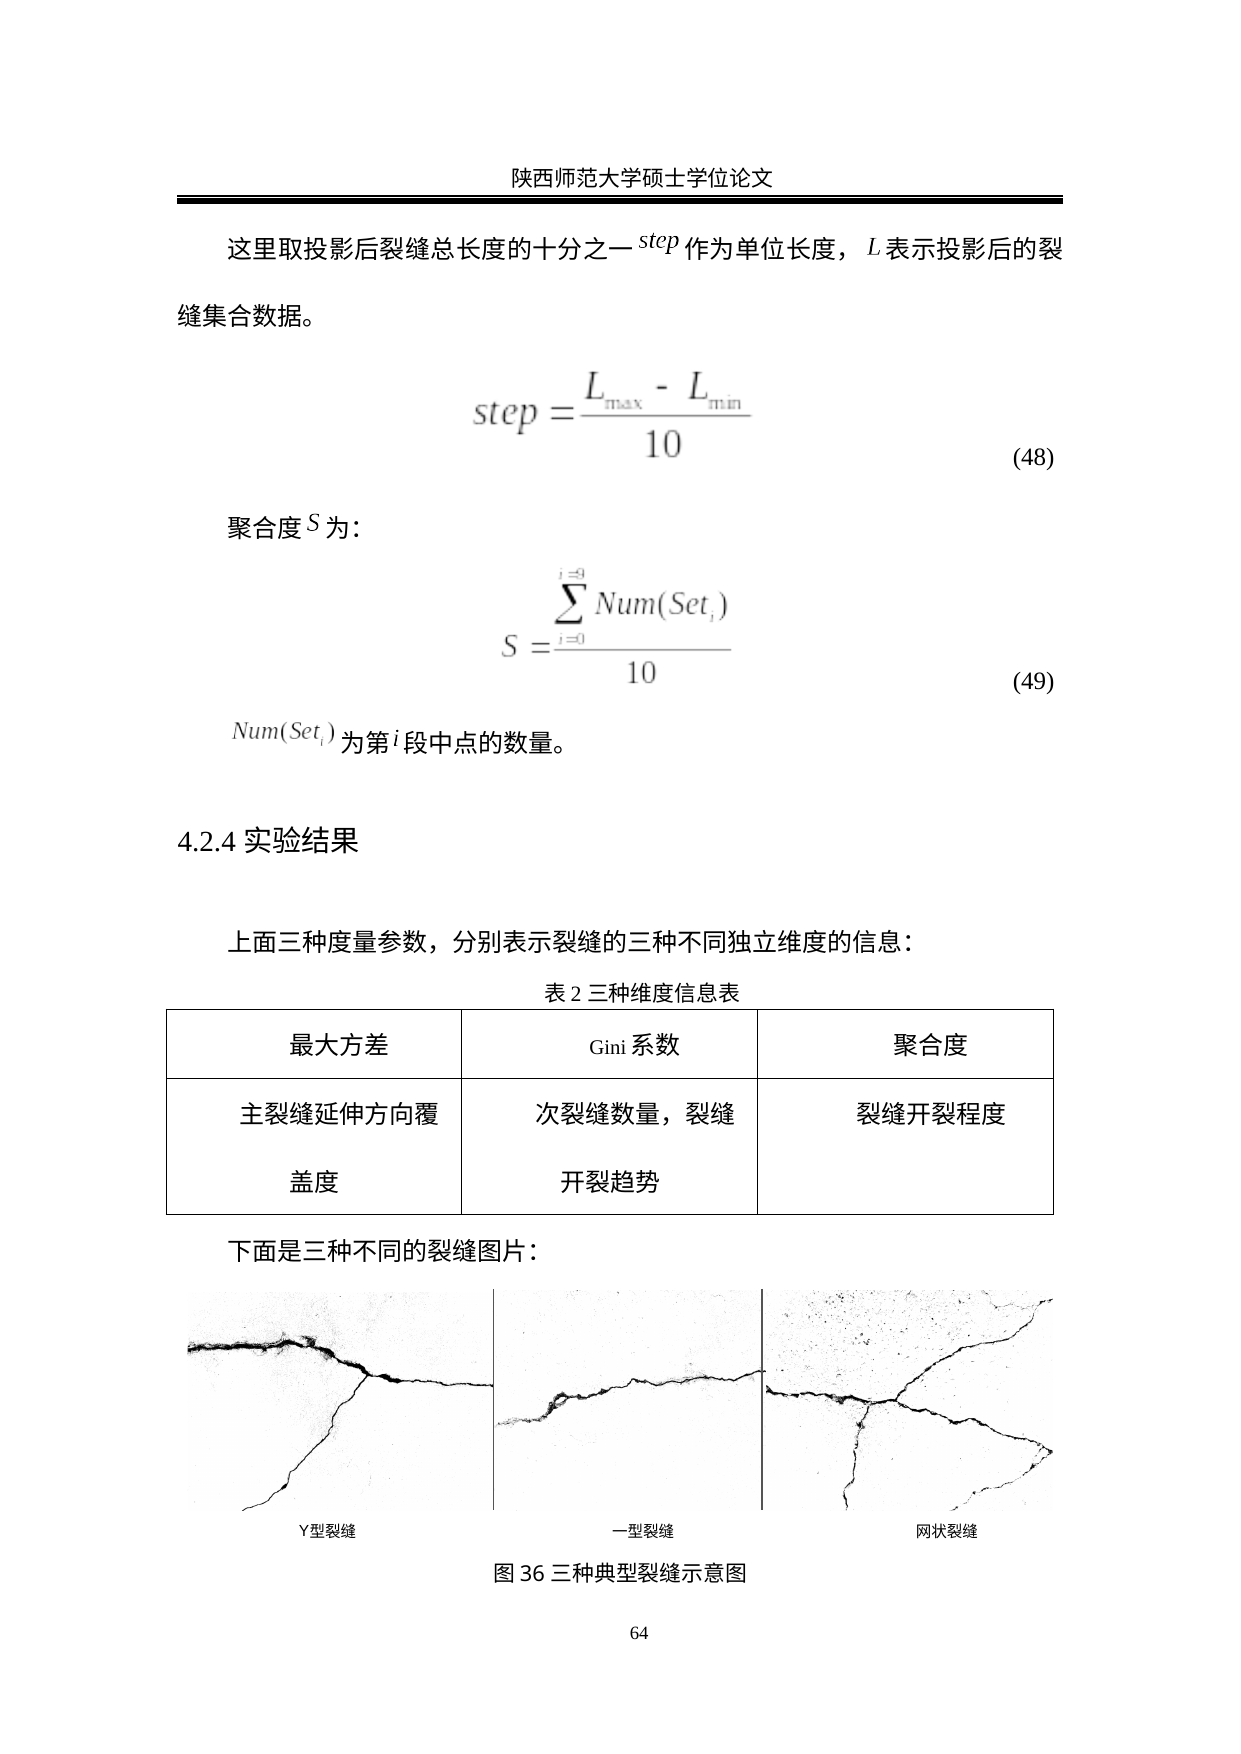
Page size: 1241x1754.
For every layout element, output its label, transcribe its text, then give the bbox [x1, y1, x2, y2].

table_header 最大方差 [167, 1010, 461, 1077]
table_header 聚合度 [758, 1010, 1053, 1077]
text (48) [177, 349, 1063, 485]
table_cell 次裂缝数量，裂缝开裂趋势 [462, 1079, 757, 1214]
text 这里取投影后裂缝总长度的十分之一作为单位长度，表示投影后的裂缝集合数据。 [177, 213, 1063, 349]
text 表2 三种维度信息表 [177, 974, 1063, 1008]
text 图36 三种典型裂缝示意图 [177, 1283, 1063, 1589]
table_cell 主裂缝延伸方向覆盖度 [167, 1079, 461, 1214]
text (49) [177, 560, 1063, 696]
text 上面三种度量参数，分别表示裂缝的三种不同独立维度的信息： [177, 907, 1063, 974]
subtitle 4.2.4 实验结果 [177, 805, 1063, 873]
text 聚合度为： [177, 492, 1063, 560]
text 下面是三种不同的裂缝图片： [177, 1215, 1063, 1283]
text 为第段中点的数量。 [177, 703, 1063, 771]
table_cell 裂缝开裂程度 [758, 1079, 1053, 1214]
table_header Gini系数 [462, 1010, 757, 1077]
